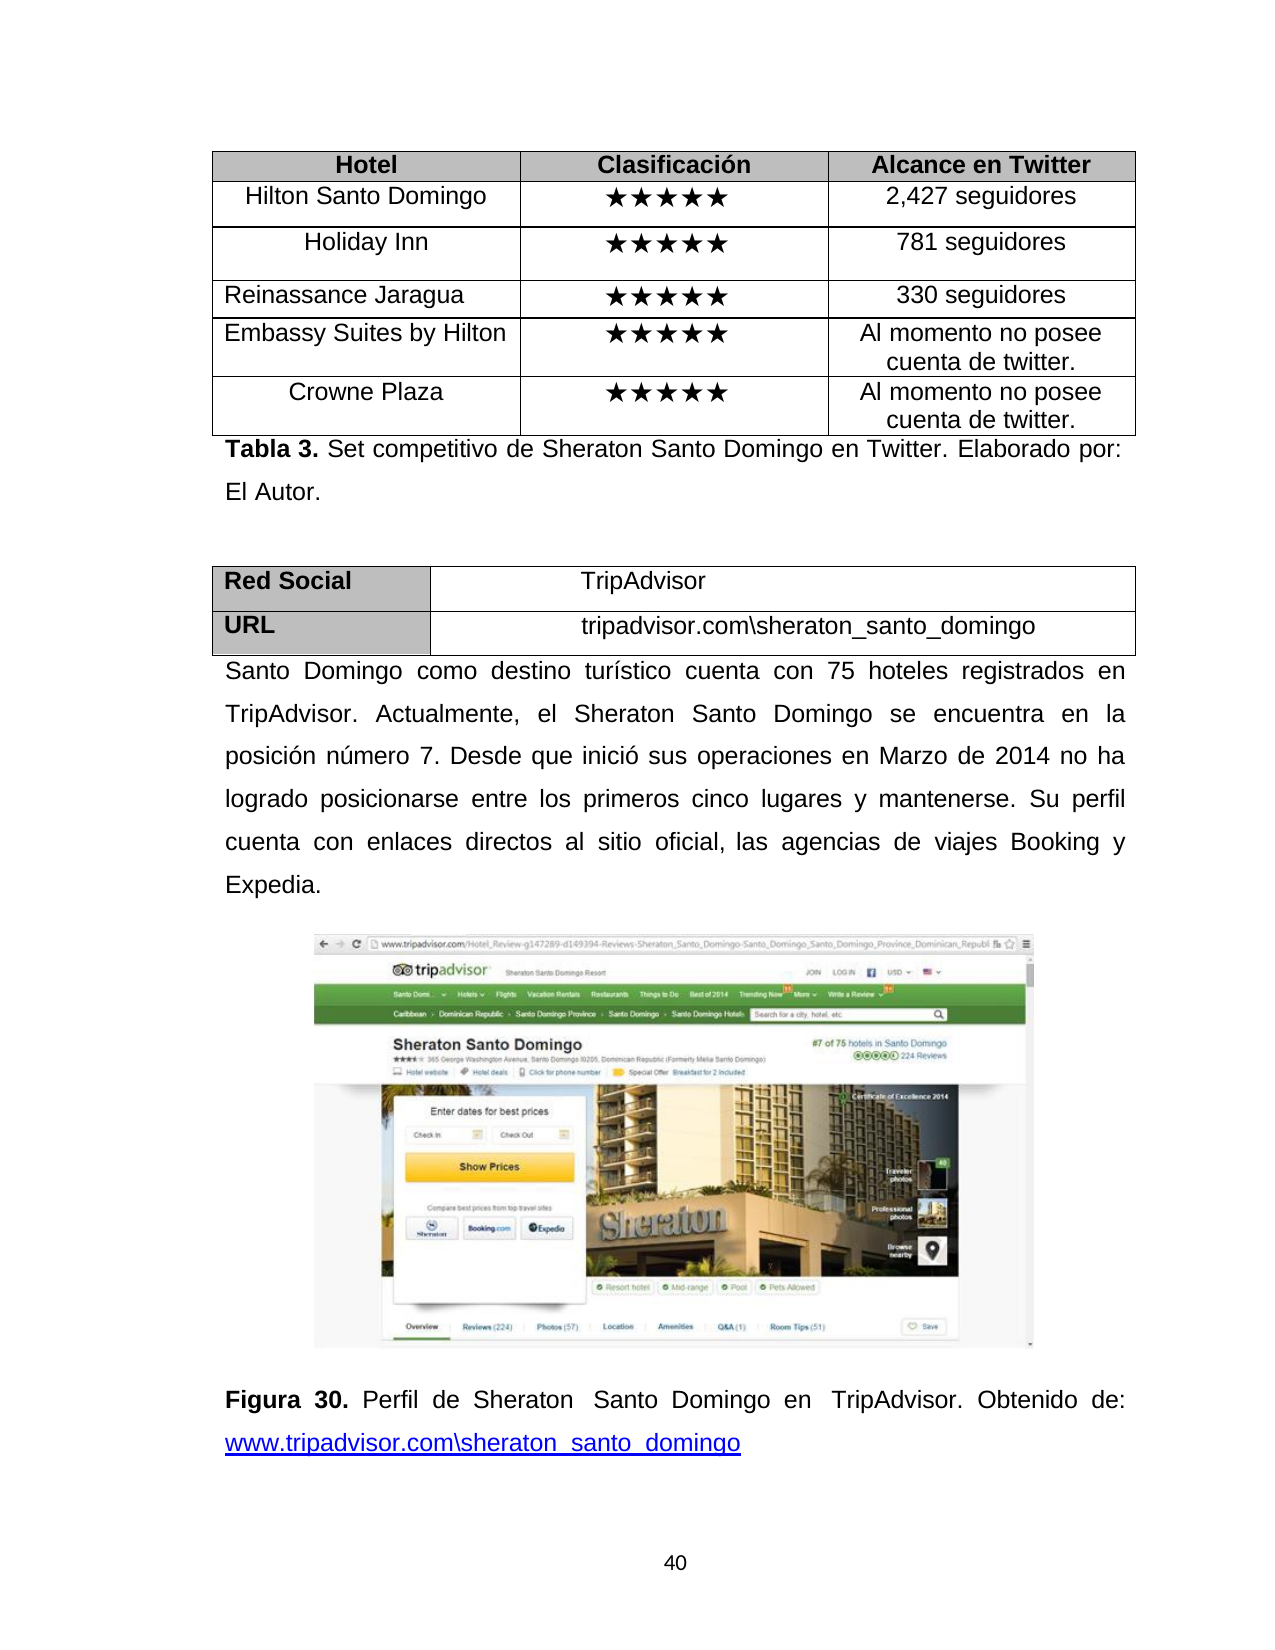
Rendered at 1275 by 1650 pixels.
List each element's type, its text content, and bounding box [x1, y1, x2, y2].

table_header Alcance en Twitter [829, 152, 1135, 181]
text El Autor. [225, 477, 1148, 506]
table_cell ★★★★★ [521, 228, 828, 280]
table_cell ★★★★★ [521, 319, 828, 376]
table_cell URL [213, 612, 430, 654]
table_cell 330 seguidores [829, 281, 1135, 317]
table_cell 781 seguidores [829, 228, 1135, 280]
table_cell Embassy Suites by Hilton [213, 319, 520, 376]
picture [313, 934, 1034, 1349]
table_cell Crowne Plaza [213, 377, 520, 435]
table_cell Al momento no posee cuenta de twitter. [829, 377, 1135, 435]
table_cell Holiday Inn [213, 228, 520, 280]
table_cell ★★★★★ [521, 281, 828, 317]
table_cell Reinassance Jaragua [213, 281, 520, 317]
text Figura 30. Perfil de Sheraton Santo Domingo en TripAdvisor. Obtenido de: www.tripadvisor.com\sheraton_santo_domingo [225, 1385, 1126, 1457]
table_cell Al momento no posee cuenta de twitter. [829, 319, 1135, 376]
table_header Red Social [213, 567, 430, 611]
table_header TripAdvisor [431, 567, 1135, 611]
table_cell ★★★★★ [521, 377, 828, 435]
table_header Clasificación [521, 152, 828, 181]
table_cell Hilton Santo Domingo [213, 182, 520, 226]
text Santo Domingo como destino turístico cuenta con 75 hoteles registrados en TripAdvisor. Actualmente, el Sheraton Santo Domingo se encuentra en la posición número 7. Desde que inició sus operaciones en Marzo de 2014 no ha logrado posicionarse entre los primeros cinco lugares y mantenerse. Su perfil cuenta con enlaces directos al sitio oficial, las agencias de viajes Booking y Expedia. [225, 656, 1126, 898]
text Tabla 3. Set competitivo de Sheraton Santo Domingo en Twitter. Elaborado por: [225, 436, 1148, 463]
table_cell ★★★★★ [521, 182, 828, 226]
table_header Hotel [213, 152, 520, 181]
table_cell tripadvisor.com\sheraton_santo_domingo [431, 612, 1135, 654]
table_cell 2,427 seguidores [829, 182, 1135, 226]
